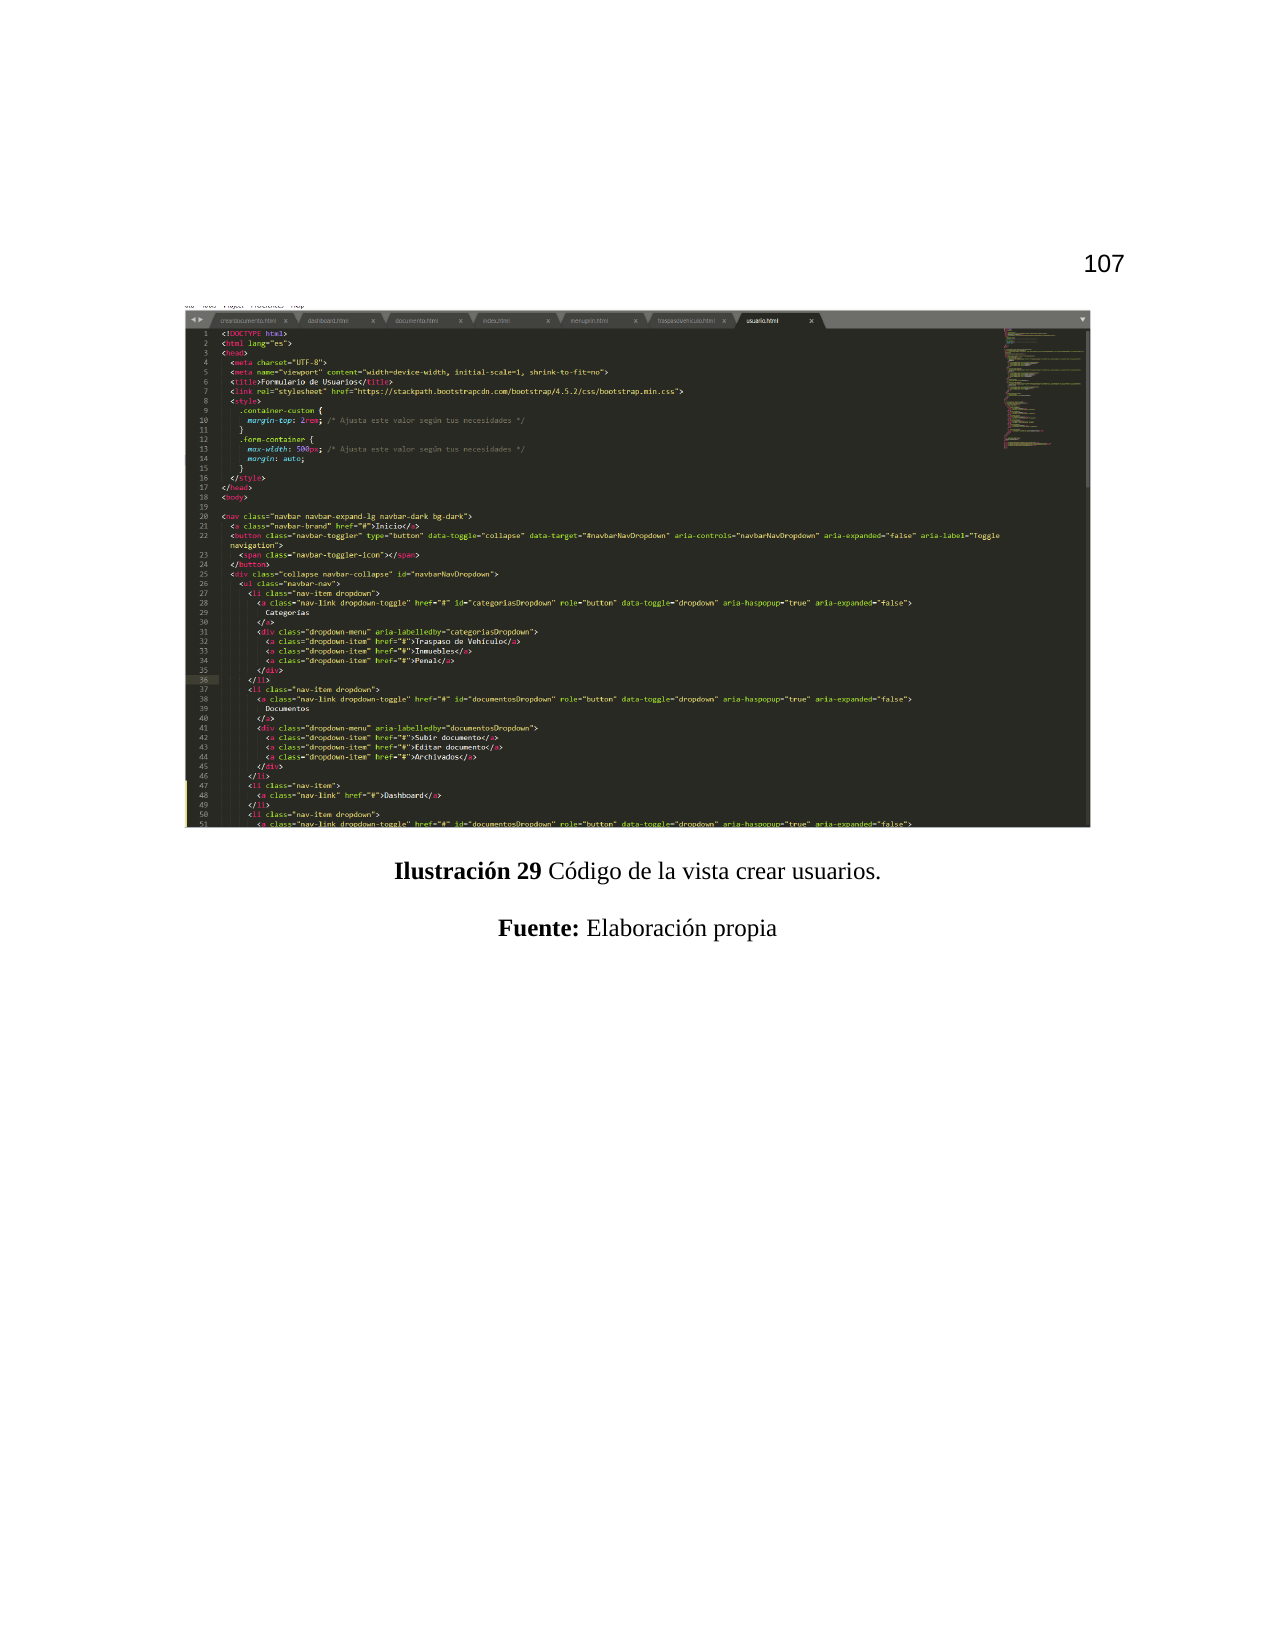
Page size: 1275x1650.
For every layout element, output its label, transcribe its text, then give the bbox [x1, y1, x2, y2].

picture [184, 306, 1091, 828]
text Fuente: Elaboración propia [150, 913, 1125, 942]
text Ilustración 29 Código de la vista crear usuarios. [150, 856, 1125, 885]
